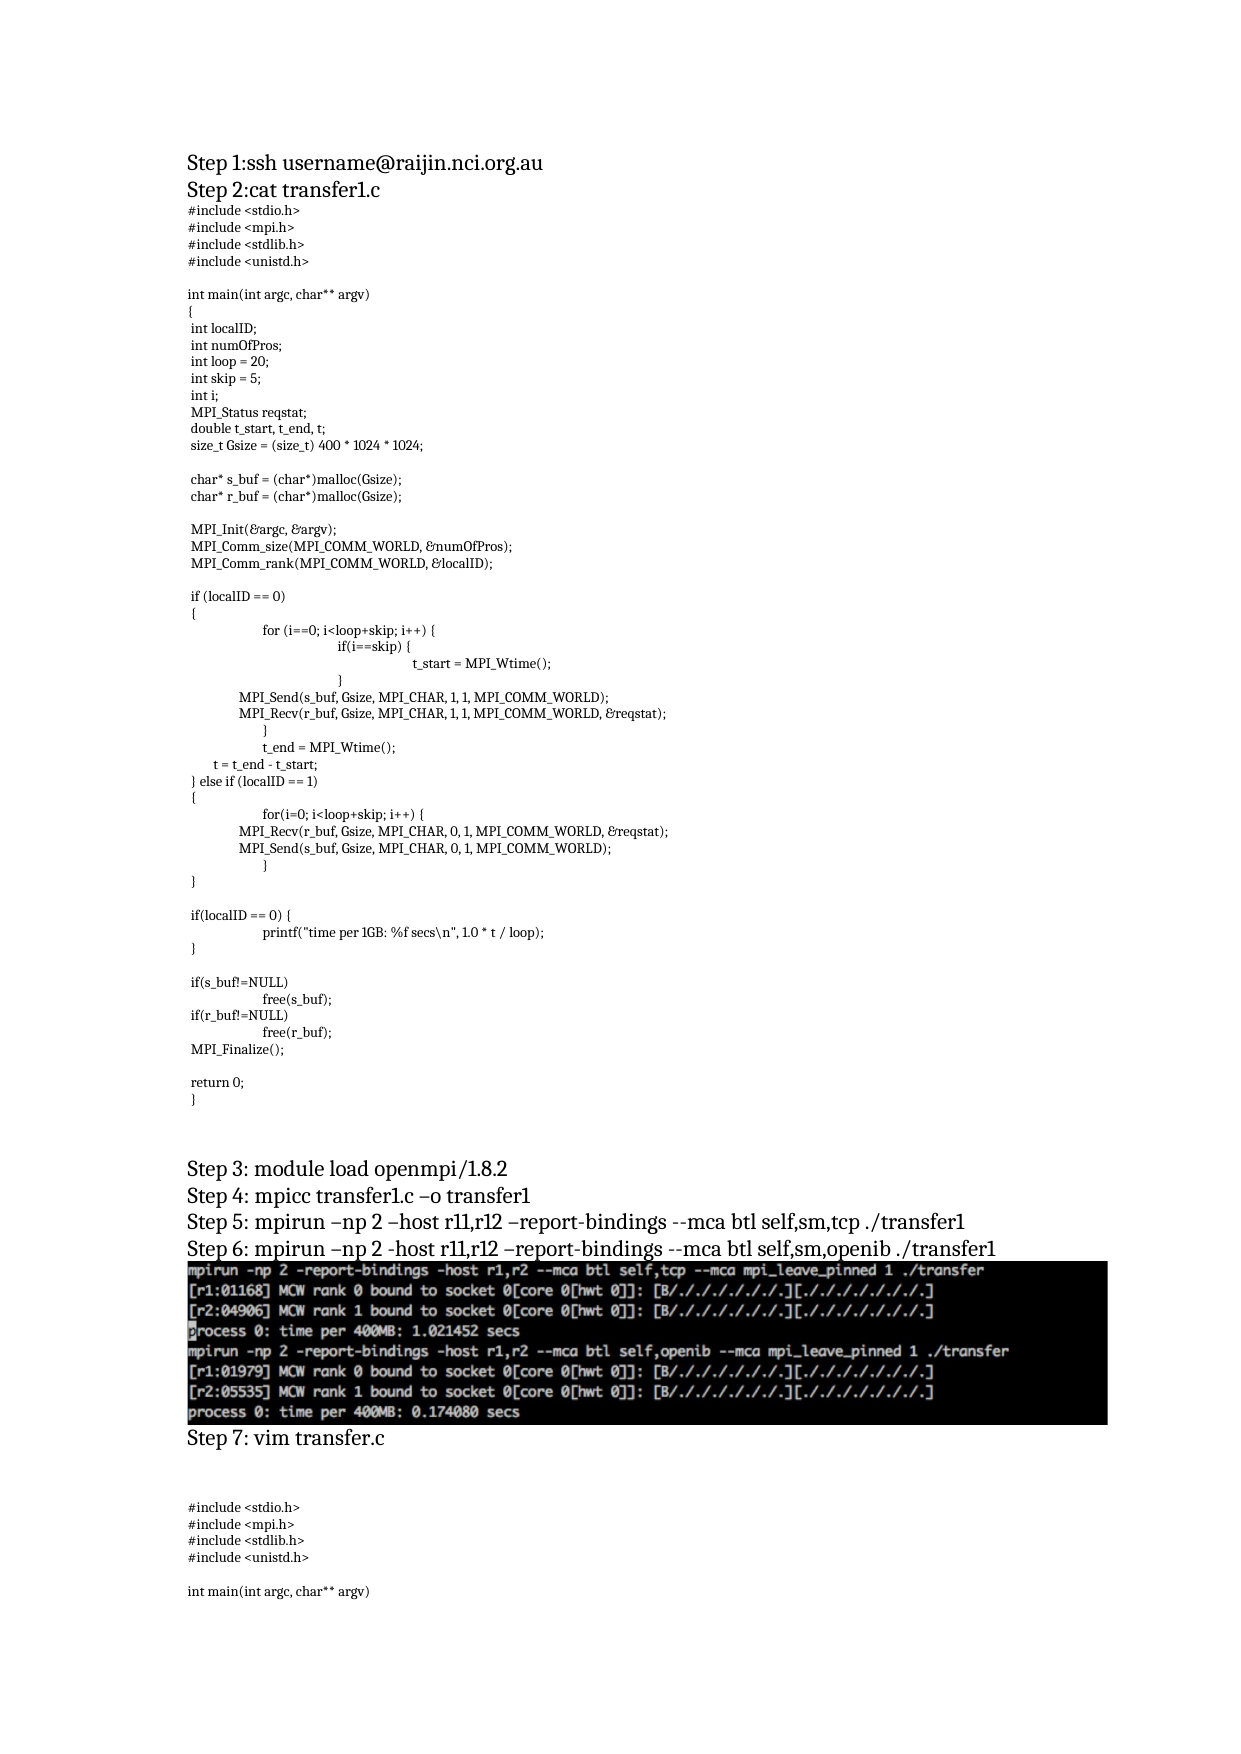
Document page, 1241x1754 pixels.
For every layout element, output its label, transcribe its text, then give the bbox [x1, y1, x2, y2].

text { [187, 605, 1108, 622]
text if(localID == 0) { [187, 907, 1108, 924]
text MPI_Finalize(); [187, 1041, 1108, 1058]
text } [187, 672, 1108, 689]
text int numOfPros; [187, 337, 1108, 354]
text int skip = 5; [187, 370, 1108, 387]
text char* s_buf = (char*)malloc(Gsize); [187, 471, 1108, 488]
text #include <unistd.h> [187, 253, 1108, 270]
text Step 1:ssh username@raijin.nci.org.au [187, 150, 1108, 176]
text MPI_Init(&argc, &argv); [187, 521, 1108, 538]
text } [187, 941, 1108, 957]
text MPI_Comm_size(MPI_COMM_WORLD, &numOfPros); [187, 538, 1108, 555]
text t_end = MPI_Wtime(); [187, 739, 1108, 756]
text } else if (localID == 1) [187, 773, 1108, 790]
text Step 7: vim transfer.c [187, 1425, 1108, 1451]
text char* r_buf = (char*)malloc(Gsize); [187, 488, 1108, 504]
text return 0; [187, 1075, 1108, 1092]
text int main(int argc, char** argv) [187, 287, 1108, 303]
text free(s_buf); [187, 991, 1108, 1008]
text if (localID == 0) [187, 588, 1108, 605]
text MPI_Send(s_buf, Gsize, MPI_CHAR, 0, 1, MPI_COMM_WORLD); [187, 840, 1108, 857]
text #include <stdlib.h> [187, 236, 1108, 253]
text #include <mpi.h> [187, 1516, 1108, 1533]
text MPI_Status reqstat; [187, 404, 1108, 421]
text Step 6: mpirun –np 2 -host r11,r12 –report-bindings --mca btl self,sm,openib ./transfer1 [187, 1235, 1108, 1261]
text MPI_Comm_rank(MPI_COMM_WORLD, &localID); [187, 555, 1108, 572]
text #include <unistd.h> [187, 1549, 1108, 1566]
text if(s_buf!=NULL) [187, 974, 1108, 991]
text if(r_buf!=NULL) [187, 1008, 1108, 1024]
text } [187, 873, 1108, 890]
text printf("time per 1GB: %f secs\n", 1.0 * t / loop); [187, 924, 1108, 941]
text t = t_end - t_start; [187, 756, 1108, 773]
text #include <mpi.h> [187, 219, 1108, 236]
text int main(int argc, char** argv) [187, 1583, 1108, 1600]
text Step 2:cat transfer1.c [187, 176, 1108, 203]
text for(i=0; i<loop+skip; i++) { [187, 806, 1108, 823]
text if(i==skip) { [187, 639, 1108, 656]
picture [187, 1261, 1108, 1425]
text Step 4: mpicc transfer1.c –o transfer1 [187, 1183, 1108, 1209]
text int localID; [187, 320, 1108, 337]
text } [187, 1092, 1108, 1108]
text double t_start, t_end, t; [187, 421, 1108, 437]
text } [187, 857, 1108, 873]
text #include <stdio.h> [187, 203, 1108, 219]
text Step 5: mpirun –np 2 –host r11,r12 –report-bindings --mca btl self,sm,tcp ./transfer1 [187, 1209, 1108, 1235]
text MPI_Recv(r_buf, Gsize, MPI_CHAR, 1, 1, MPI_COMM_WORLD, &reqstat); [187, 706, 1108, 723]
text size_t Gsize = (size_t) 400 * 1024 * 1024; [187, 437, 1108, 454]
text MPI_Recv(r_buf, Gsize, MPI_CHAR, 0, 1, MPI_COMM_WORLD, &reqstat); [187, 823, 1108, 840]
text int i; [187, 387, 1108, 404]
text #include <stdio.h> [187, 1499, 1108, 1516]
text { [187, 790, 1108, 806]
text t_start = MPI_Wtime(); [187, 656, 1108, 672]
text #include <stdlib.h> [187, 1533, 1108, 1549]
text int loop = 20; [187, 354, 1108, 370]
text MPI_Send(s_buf, Gsize, MPI_CHAR, 1, 1, MPI_COMM_WORLD); [187, 689, 1108, 706]
text free(r_buf); [187, 1024, 1108, 1041]
text for (i==0; i<loop+skip; i++) { [187, 622, 1108, 639]
text { [187, 303, 1108, 320]
text } [187, 723, 1108, 739]
text Step 3: module load openmpi/1.8.2 [187, 1156, 1108, 1183]
